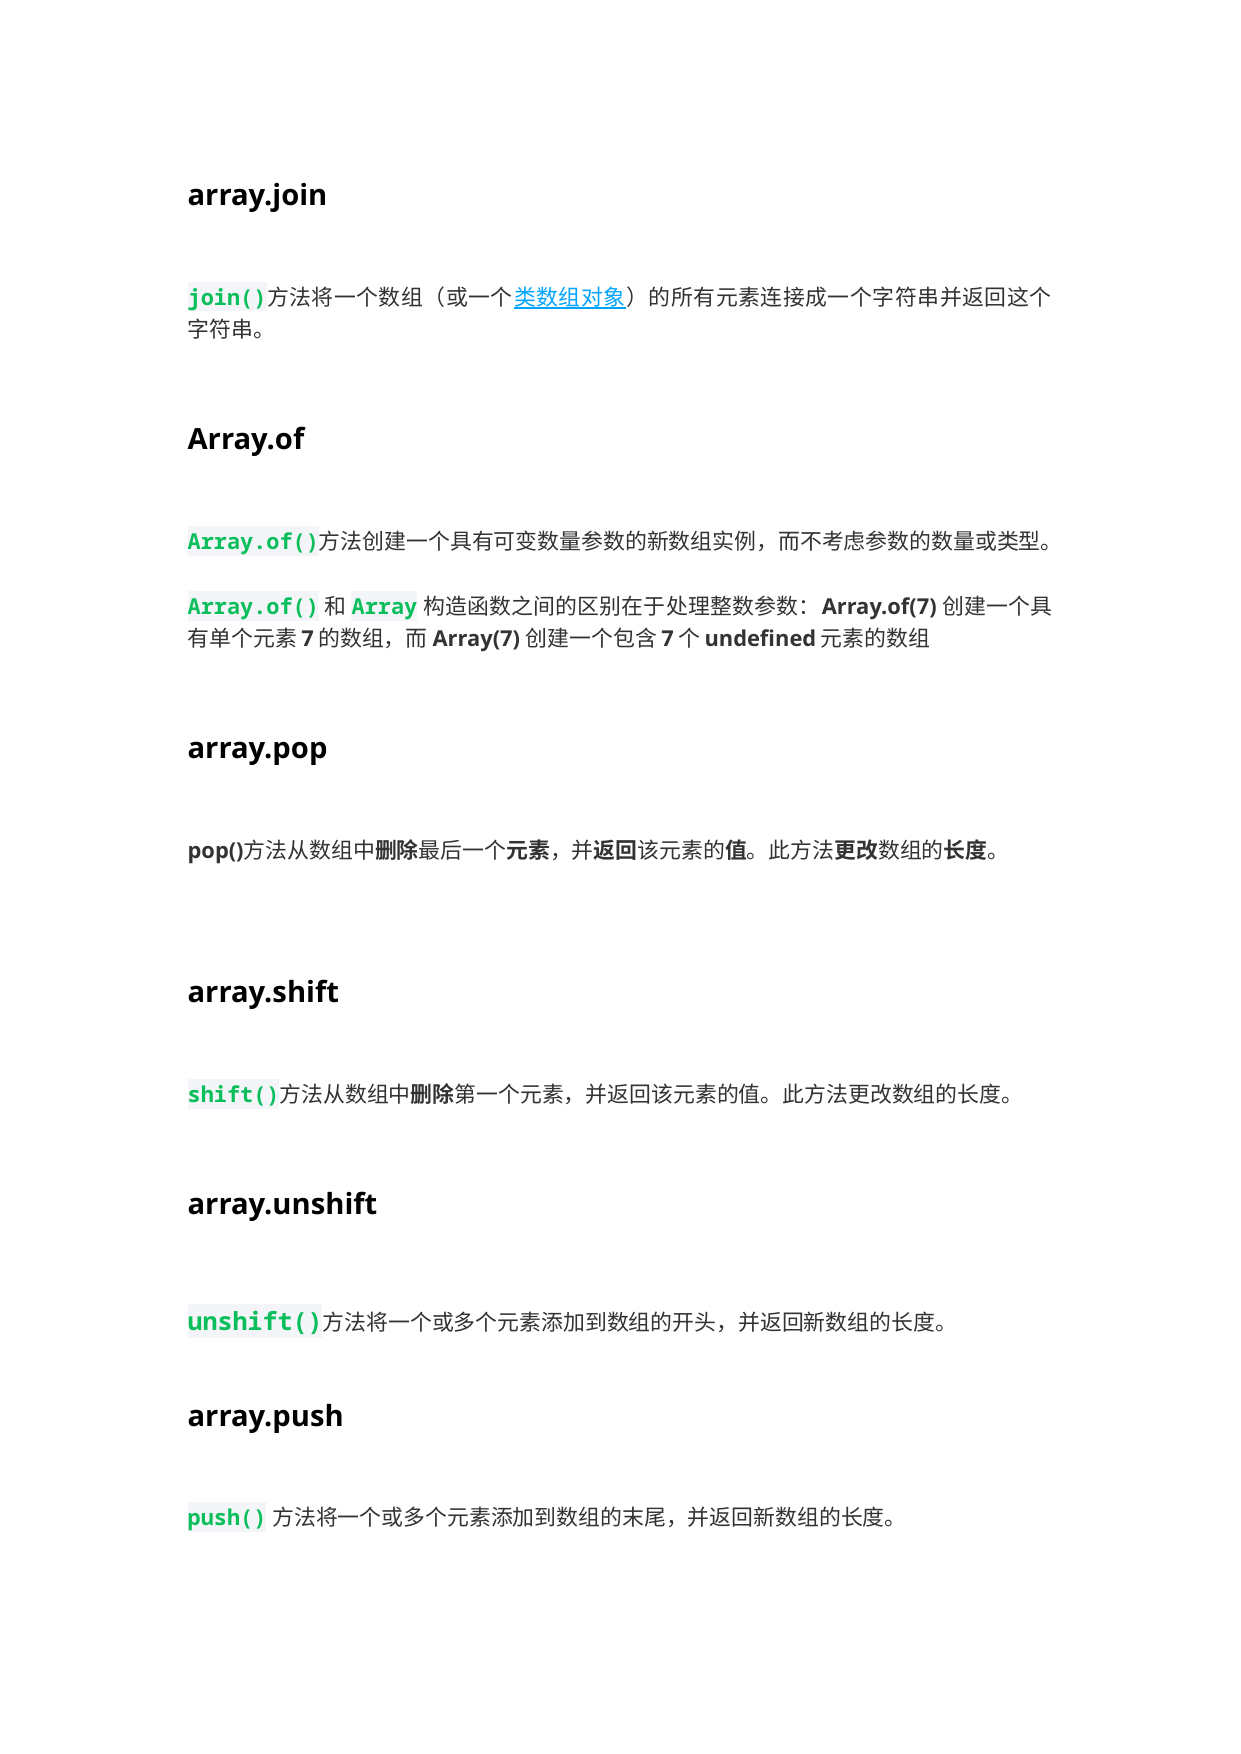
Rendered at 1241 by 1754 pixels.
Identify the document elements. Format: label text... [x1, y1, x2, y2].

subtitle array.push [187, 1382, 1053, 1447]
text Array.of()方法创建一个具有可变数量参数的新数组实例，而不考虑参数的数量或类型。 [187, 523, 1053, 556]
text Array.of() 和 Array 构造函数之间的区别在于处理整数参数：Array.of(7) 创建一个具有单个元素7的数组，而 Array(7) 创建一个包含7个undefined元素的数组 [187, 588, 1053, 653]
text push() 方法将一个或多个元素添加到数组的末尾，并返回新数组的长度。 [187, 1500, 1053, 1532]
text shift()方法从数组中删除第一个元素，并返回该元素的值。此方法更改数组的长度。 [187, 1077, 1053, 1109]
subtitle array.join [187, 162, 1053, 227]
subtitle array.unshift [187, 1171, 1053, 1236]
text join()方法将一个数组（或一个类数组对象）的所有元素连接成一个字符串并返回这个字符串。 [187, 279, 1053, 344]
text pop()方法从数组中删除最后一个元素，并返回该元素的值。此方法更改数组的长度。 [187, 832, 1053, 865]
subtitle Array.of [187, 406, 1053, 471]
subtitle array.shift [187, 959, 1053, 1024]
text unshift()方法将一个或多个元素添加到数组的开头，并返回新数组的长度。 [187, 1288, 1053, 1353]
subtitle array.pop [187, 715, 1053, 780]
